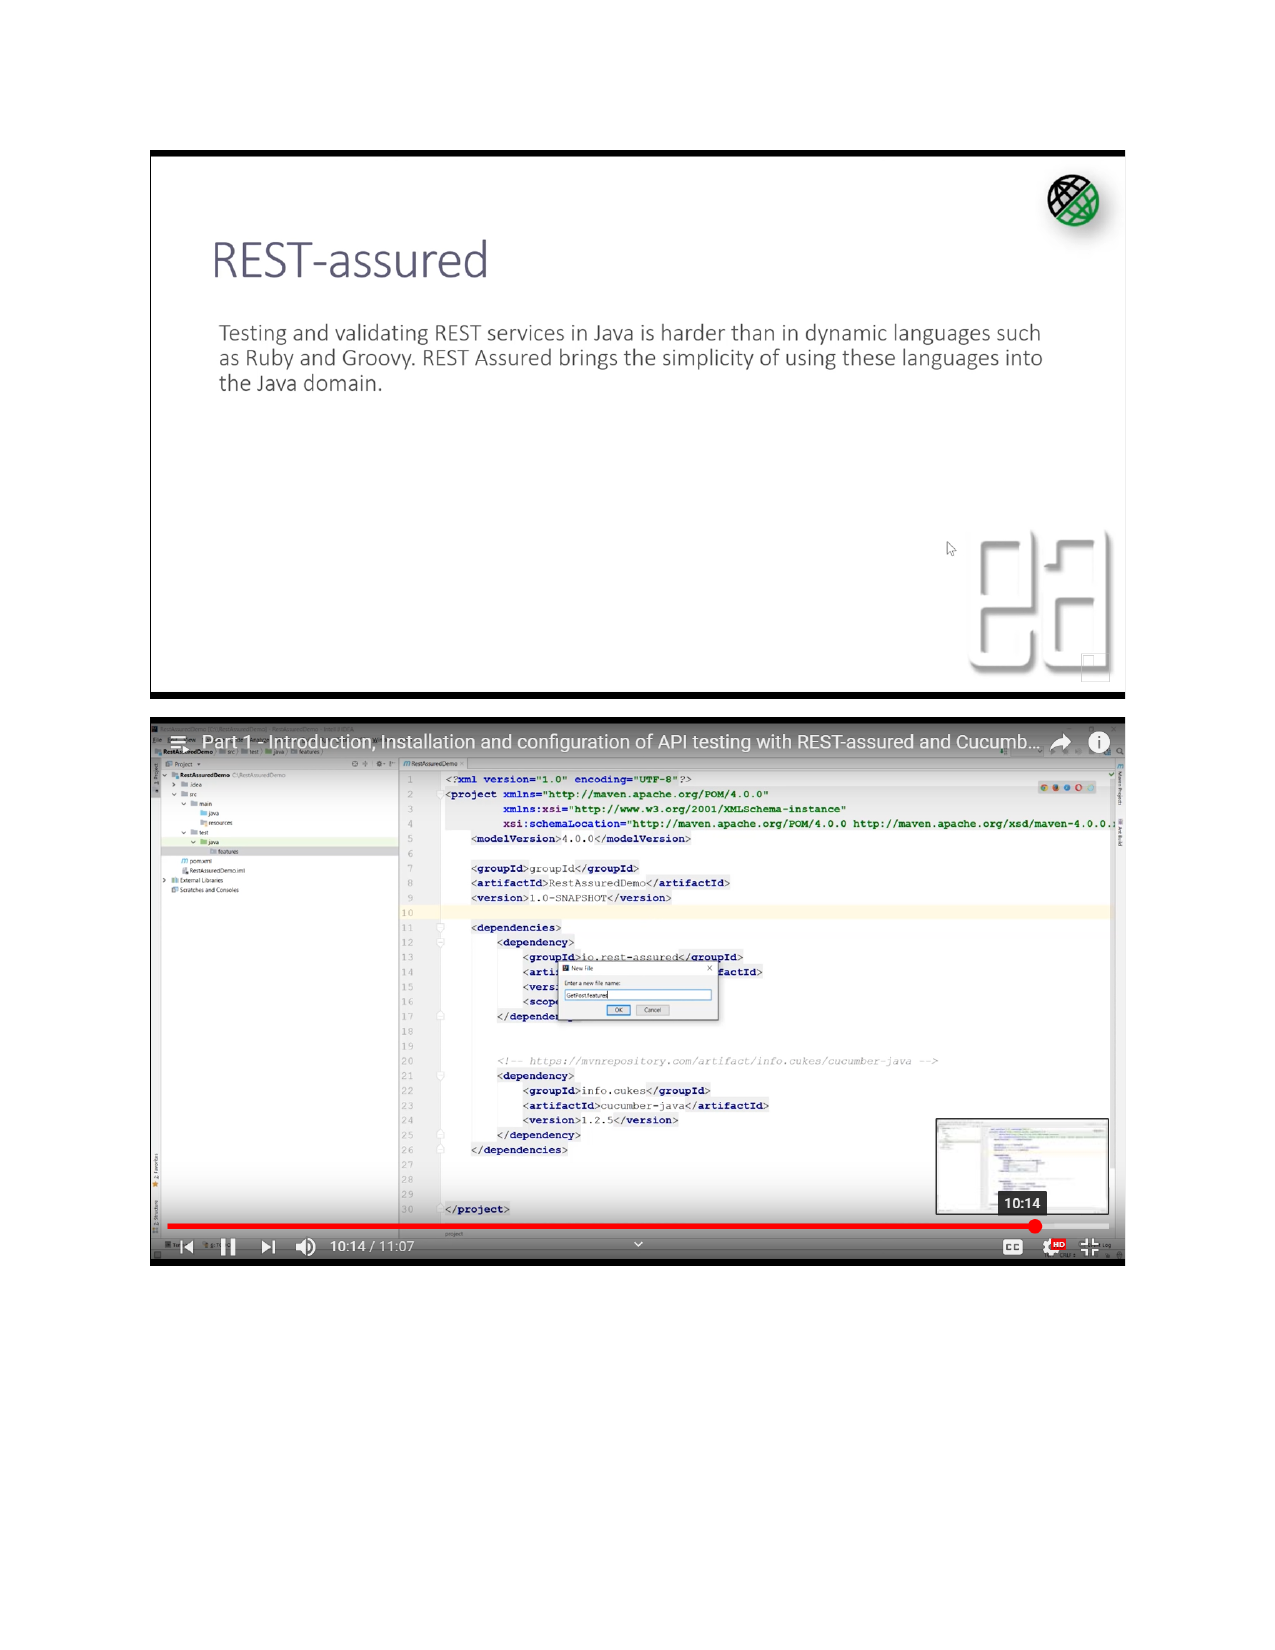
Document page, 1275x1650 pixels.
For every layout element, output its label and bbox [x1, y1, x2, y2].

picture [150, 717, 1125, 1266]
picture [150, 150, 1125, 699]
